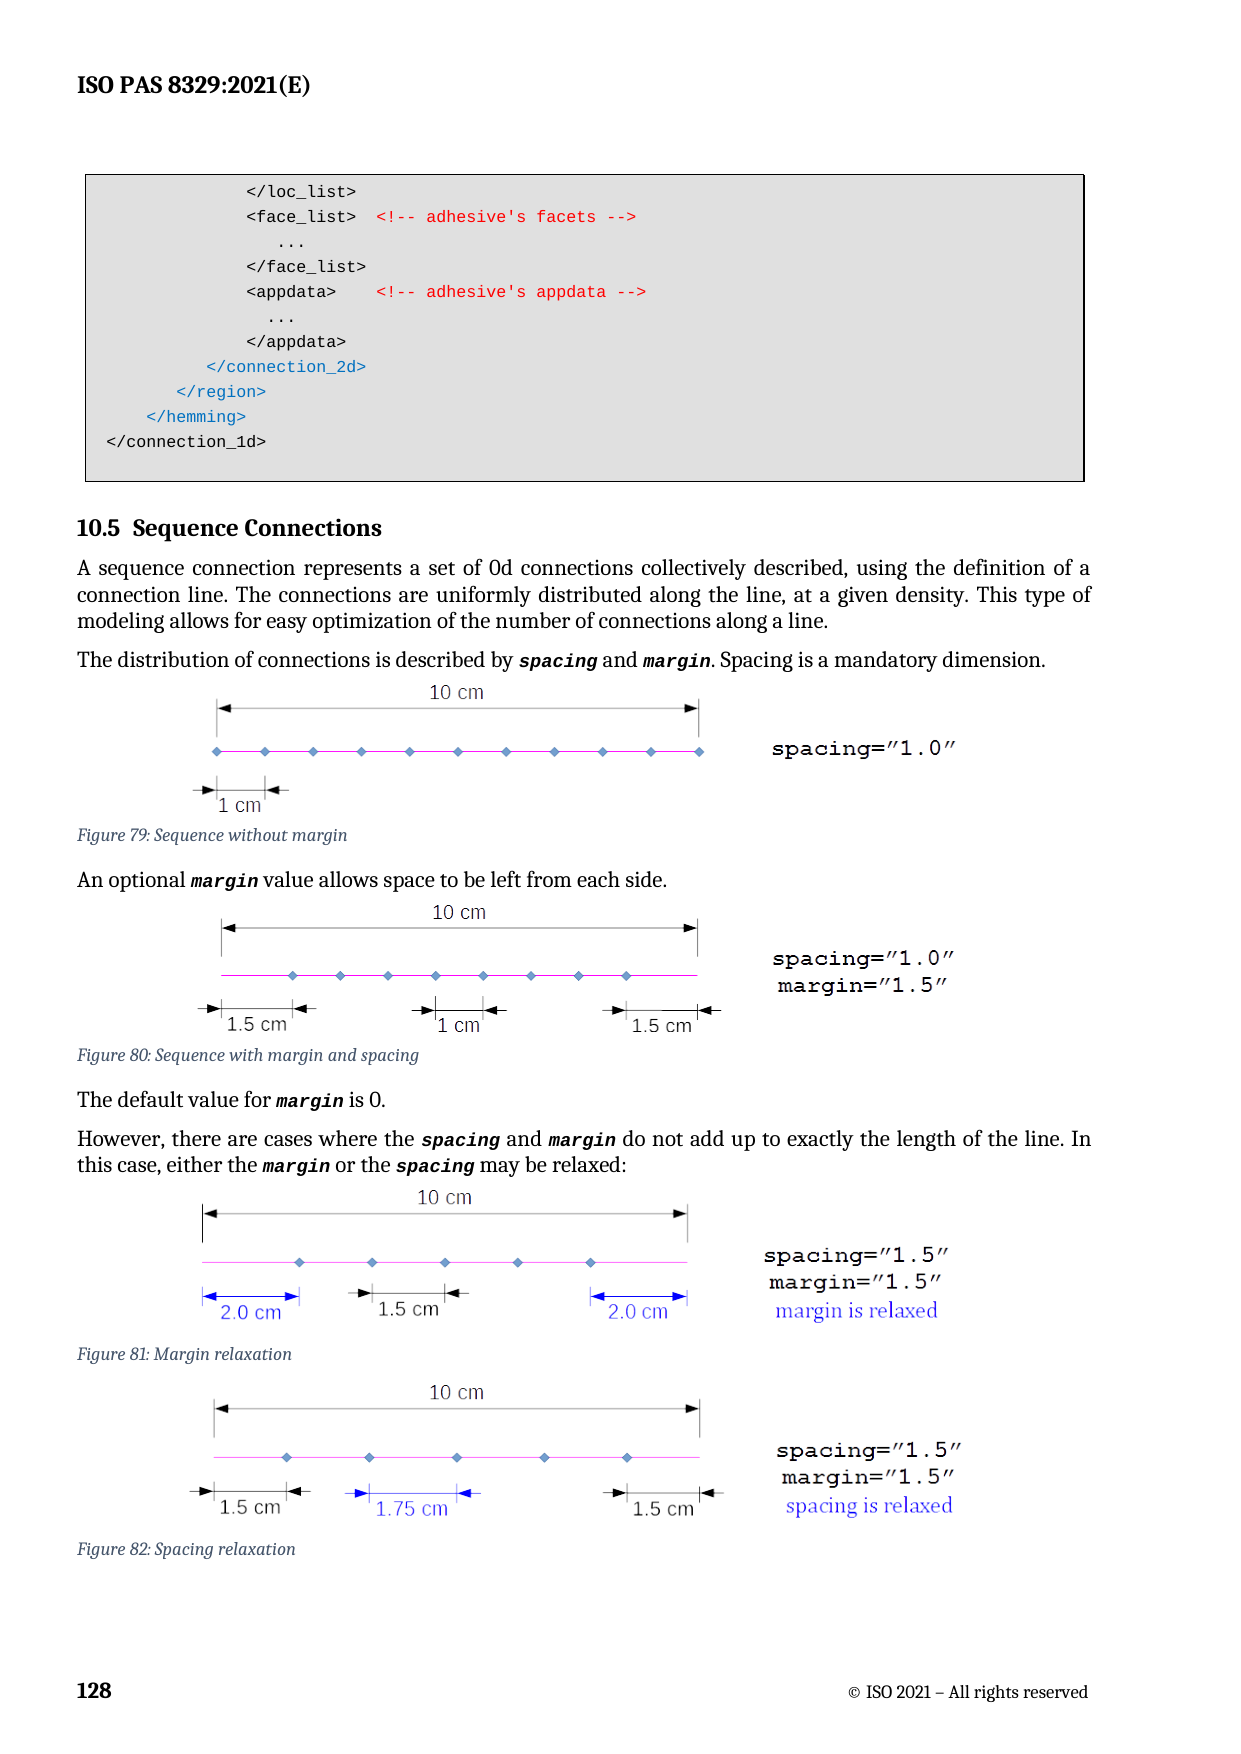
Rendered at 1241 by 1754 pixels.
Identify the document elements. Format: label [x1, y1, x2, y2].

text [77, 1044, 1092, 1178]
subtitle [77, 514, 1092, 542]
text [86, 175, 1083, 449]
picture [201, 1190, 968, 1331]
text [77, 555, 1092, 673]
picture [197, 905, 973, 1032]
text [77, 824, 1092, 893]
picture [189, 1385, 981, 1526]
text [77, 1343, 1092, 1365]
picture [192, 685, 978, 812]
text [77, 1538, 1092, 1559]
